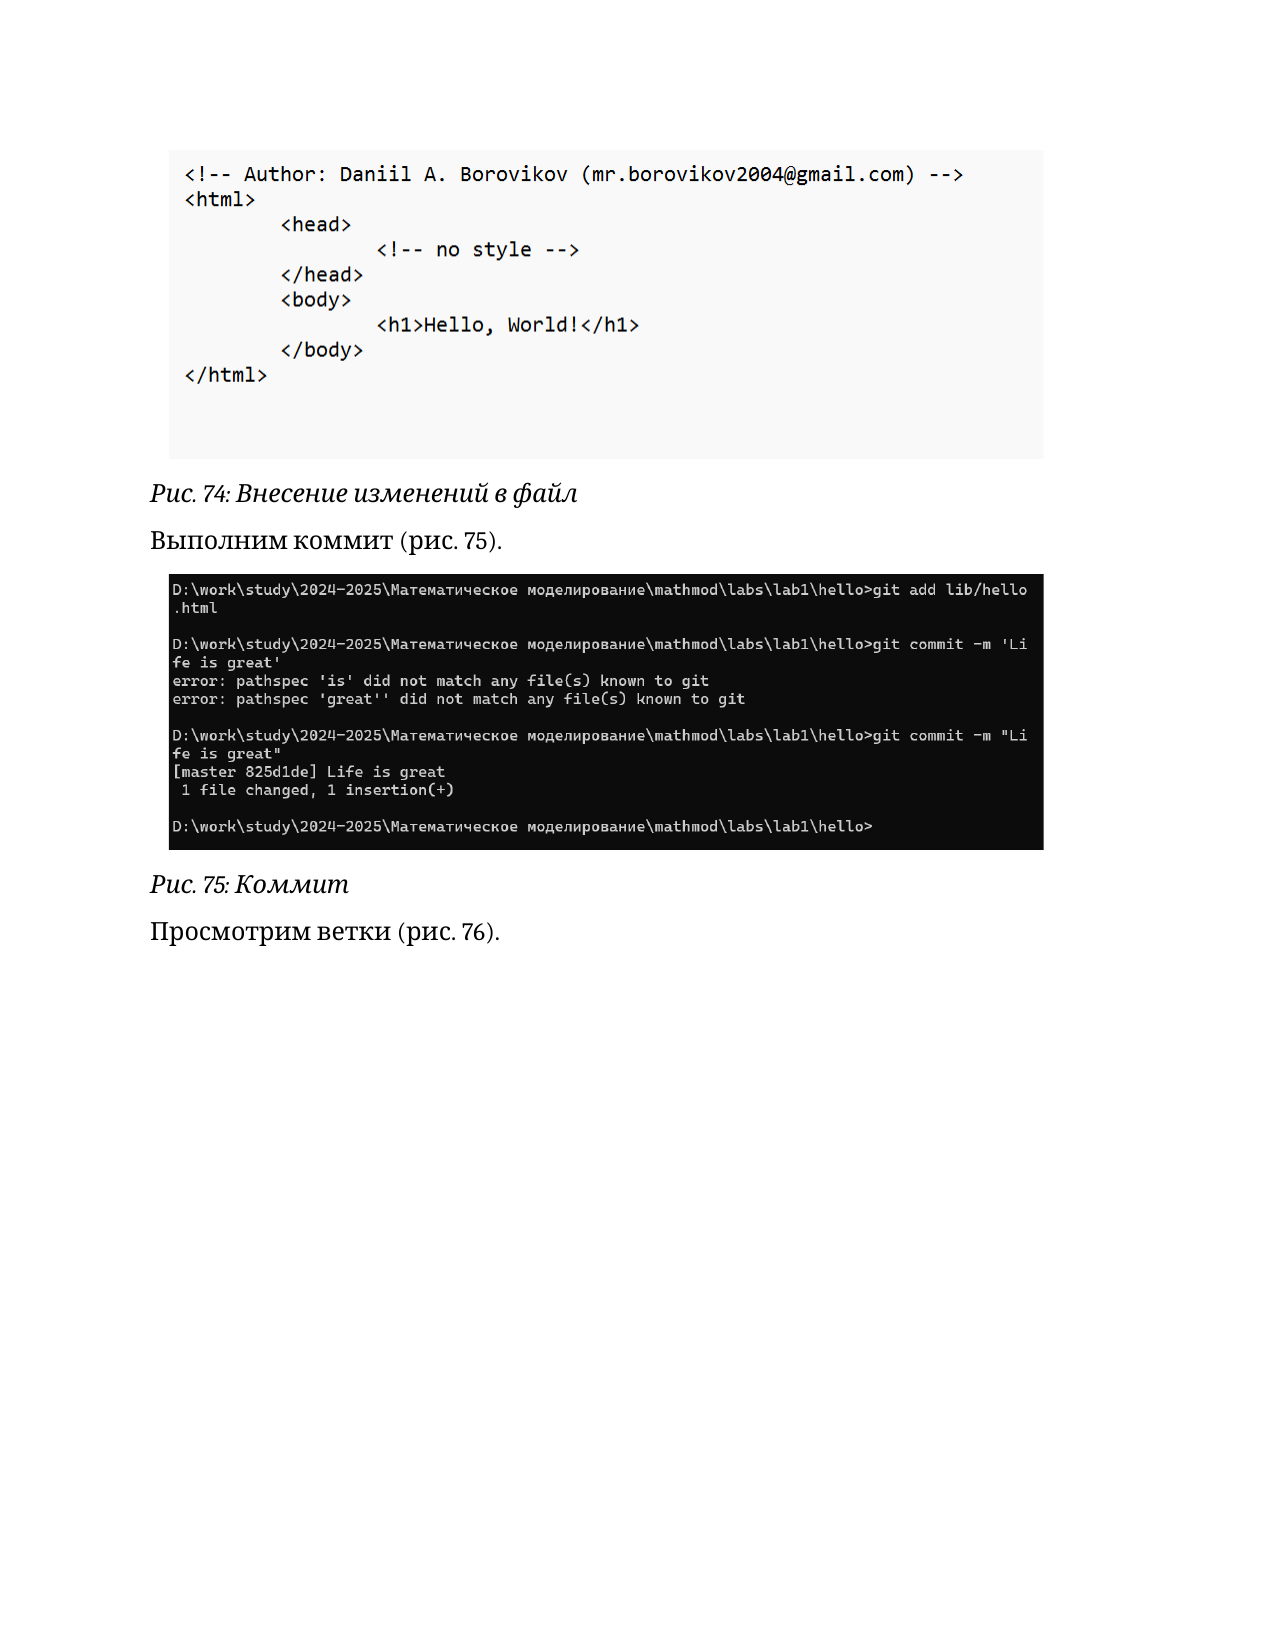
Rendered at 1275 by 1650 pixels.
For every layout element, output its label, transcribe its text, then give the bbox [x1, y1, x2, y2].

text Рис. 74: Внесение изменений в файл [150, 479, 1125, 508]
text Выполним коммит (рис. 75). [150, 527, 1125, 556]
picture [168, 150, 1044, 459]
text Просмотрим ветки (рис. 76). [150, 918, 1125, 947]
picture [168, 574, 1044, 850]
text Рис. 75: Коммит [150, 871, 1125, 899]
